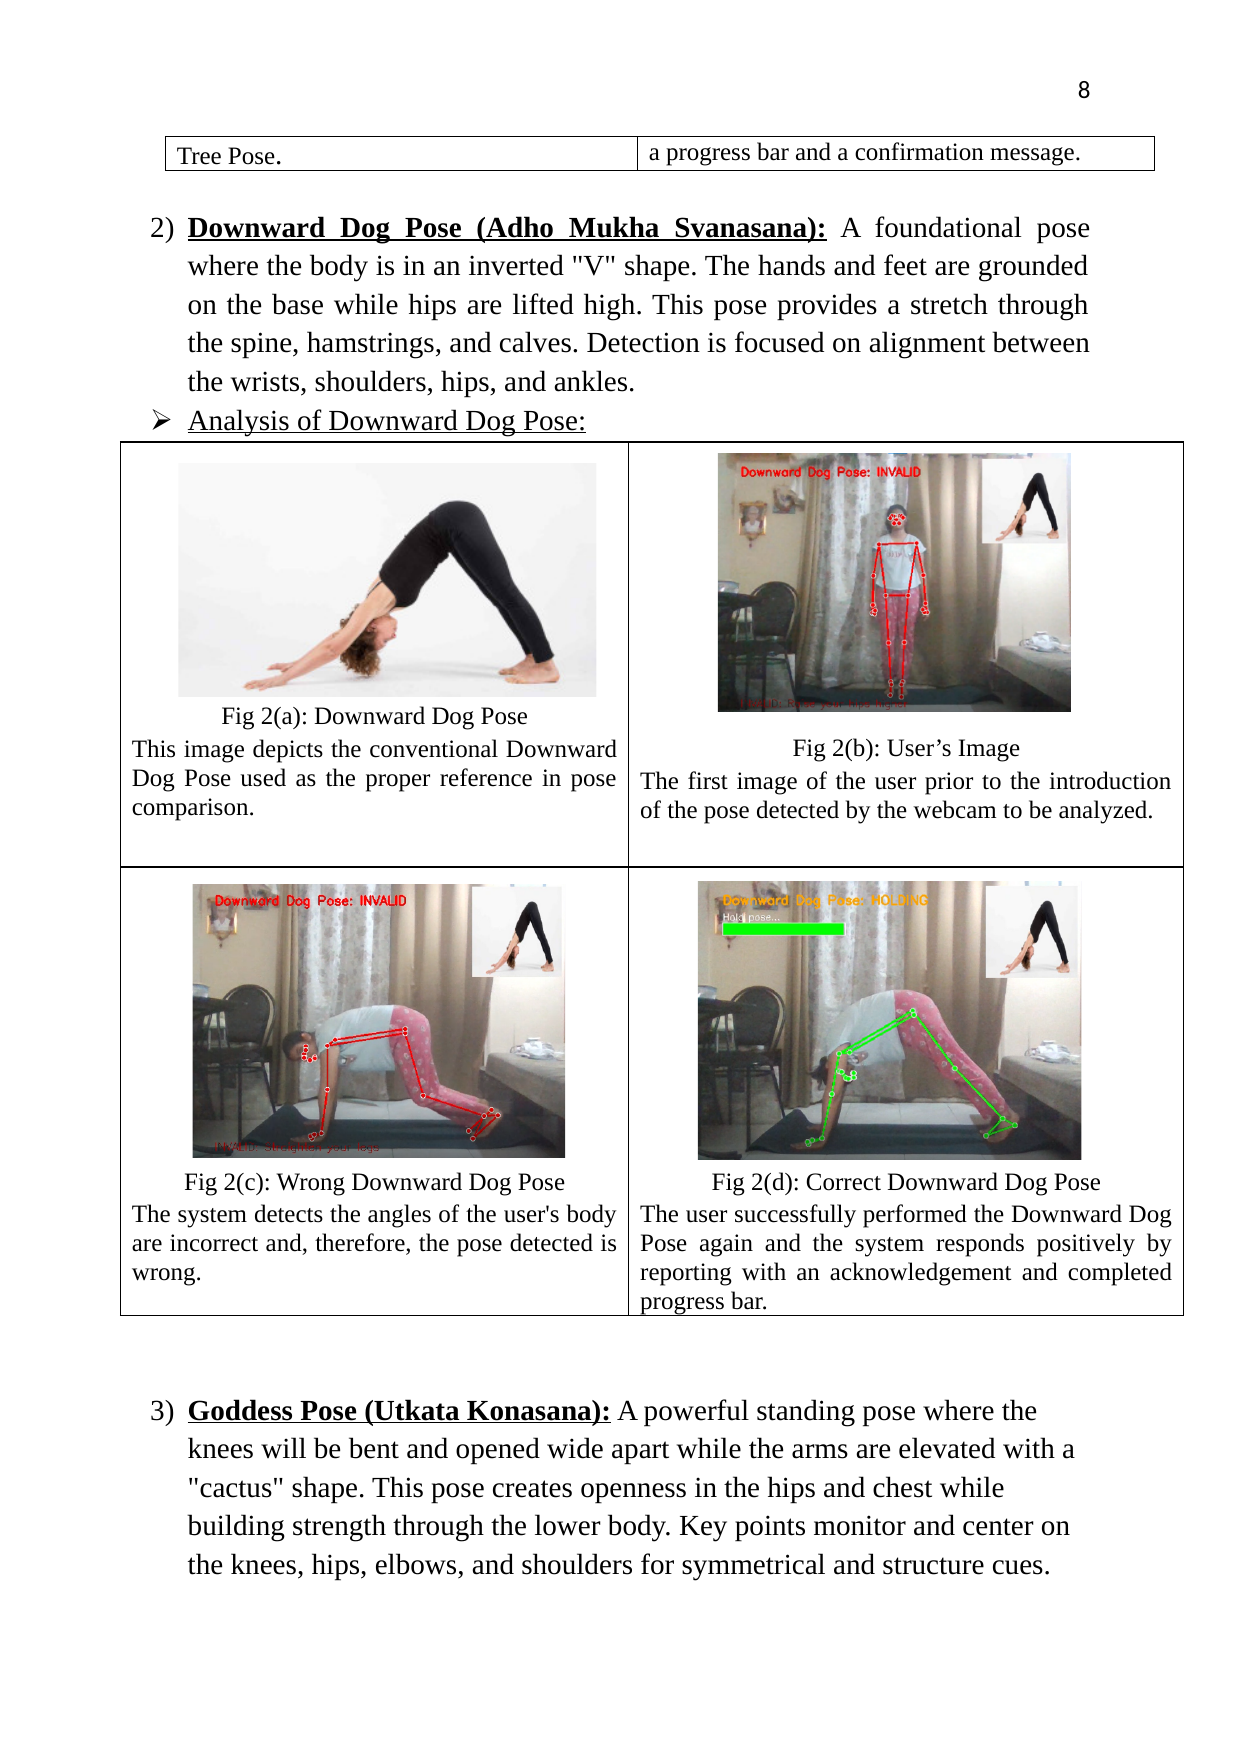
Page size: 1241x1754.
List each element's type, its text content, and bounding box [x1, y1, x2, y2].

list Goddess Pose (Utkata Konasana): A powerful standing pose where the knees will be bent and opened wide apart while the arms are elevated with a "cactus" shape. This pose creates openness in the hips and chest while building strength through the lower body. Key points monitor and center on the knees, hips, elbows, and shoulders for symmetrical and structure cues. [150, 1393, 1090, 1580]
list Downward Dog Pose (Adho Mukha Svanasana): A foundational pose where the body is in an inverted "V" shape. The hands and feet are grounded on the base while hips are lifted high. This pose provides a stretch through the spine, hamstrings, and calves. Detection is focused on alignment between the wrists, shoulders, hips, and ankles. [150, 210, 1090, 398]
picture [697, 881, 1082, 1160]
table_header Fig 2(b): User’s Image The first image of the user prior to the introduction of the pose detected by the webcam to be analyzed. [629, 443, 1183, 866]
table_header Fig 2(a): Downward Dog Pose This image depicts the conventional Downward Dog Pose used as the proper reference in pose comparison. [121, 443, 628, 866]
table_cell Fig 2(c): Wrong Downward Dog Pose The system detects the angles of the user's body are incorrect and, therefore, the pose detected is wrong. [121, 868, 628, 1314]
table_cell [166, 137, 637, 170]
list Analysis of Downward Dog Pose: [150, 403, 1090, 436]
table_cell Fig 2(d): Correct Downward Dog Pose The user successfully performed the Downward Dog Pose again and the system responds positively by reporting with an acknowledgement and completed progress bar. [629, 868, 1183, 1314]
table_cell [638, 137, 1154, 170]
picture [192, 884, 566, 1158]
picture [178, 463, 597, 697]
picture [717, 453, 1071, 712]
